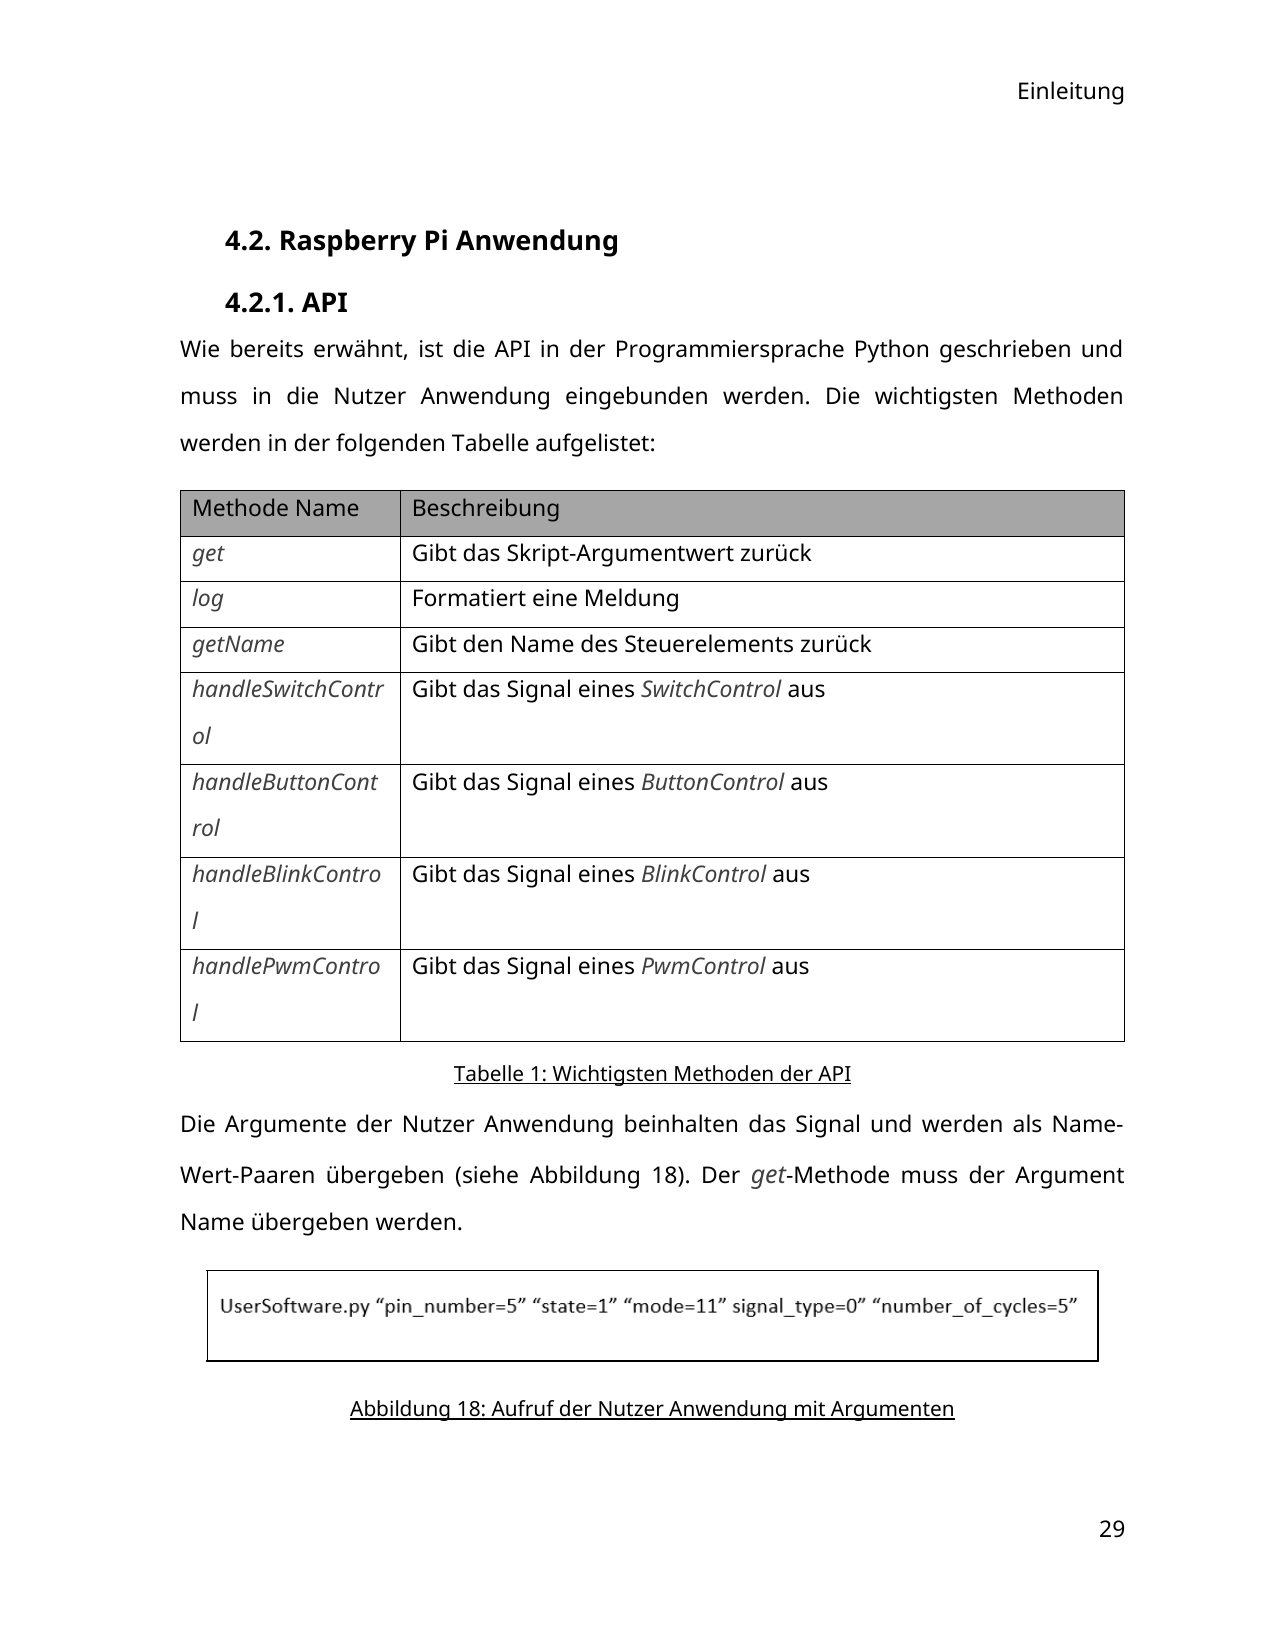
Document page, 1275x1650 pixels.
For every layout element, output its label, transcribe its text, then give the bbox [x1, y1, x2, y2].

table_cell Formatiert eine Meldung [401, 582, 1124, 627]
table_cell log [181, 582, 400, 627]
table_cell Gibt das Signal eines SwitchControl aus [401, 673, 1124, 764]
table_cell handlePwmControl [181, 950, 400, 1041]
table_cell Gibt das Signal eines BlinkControl aus [401, 858, 1124, 949]
table_header Methode Name [181, 491, 400, 536]
table_cell Gibt das Skript-Argumentwert zurück [401, 537, 1124, 581]
picture [208, 1271, 1097, 1360]
table_cell Gibt das Signal eines PwmControl aus [401, 950, 1124, 1041]
text Wie bereits erwähnt, ist die API in der Programmiersprache Python geschrieben und muss in die Nutzer Anwendung eingebunden werden. Die wichtigsten Methoden werden in der folgenden Tabelle aufgelistet: [180, 333, 1125, 458]
table_cell handleBlinkControl [181, 858, 400, 949]
table_cell getName [181, 628, 400, 672]
table_cell Gibt den Name des Steuerelements zurück [401, 628, 1124, 672]
table_cell handleButtonControl [181, 765, 400, 857]
table_cell Gibt das Signal eines ButtonControl aus [401, 765, 1124, 857]
text Die Argumente der Nutzer Anwendung beinhalten das Signal und werden als Name-Wert-Paaren übergeben (siehe Abbildung 18). Der get-Methode muss der Argument Name übergeben werden. [180, 1108, 1125, 1237]
table_cell handleSwitchControl [181, 673, 400, 764]
subtitle API [225, 284, 1125, 321]
table_header Beschreibung [401, 491, 1124, 536]
table_cell get [181, 537, 400, 581]
subtitle Raspberry Pi Anwendung [225, 222, 1125, 259]
